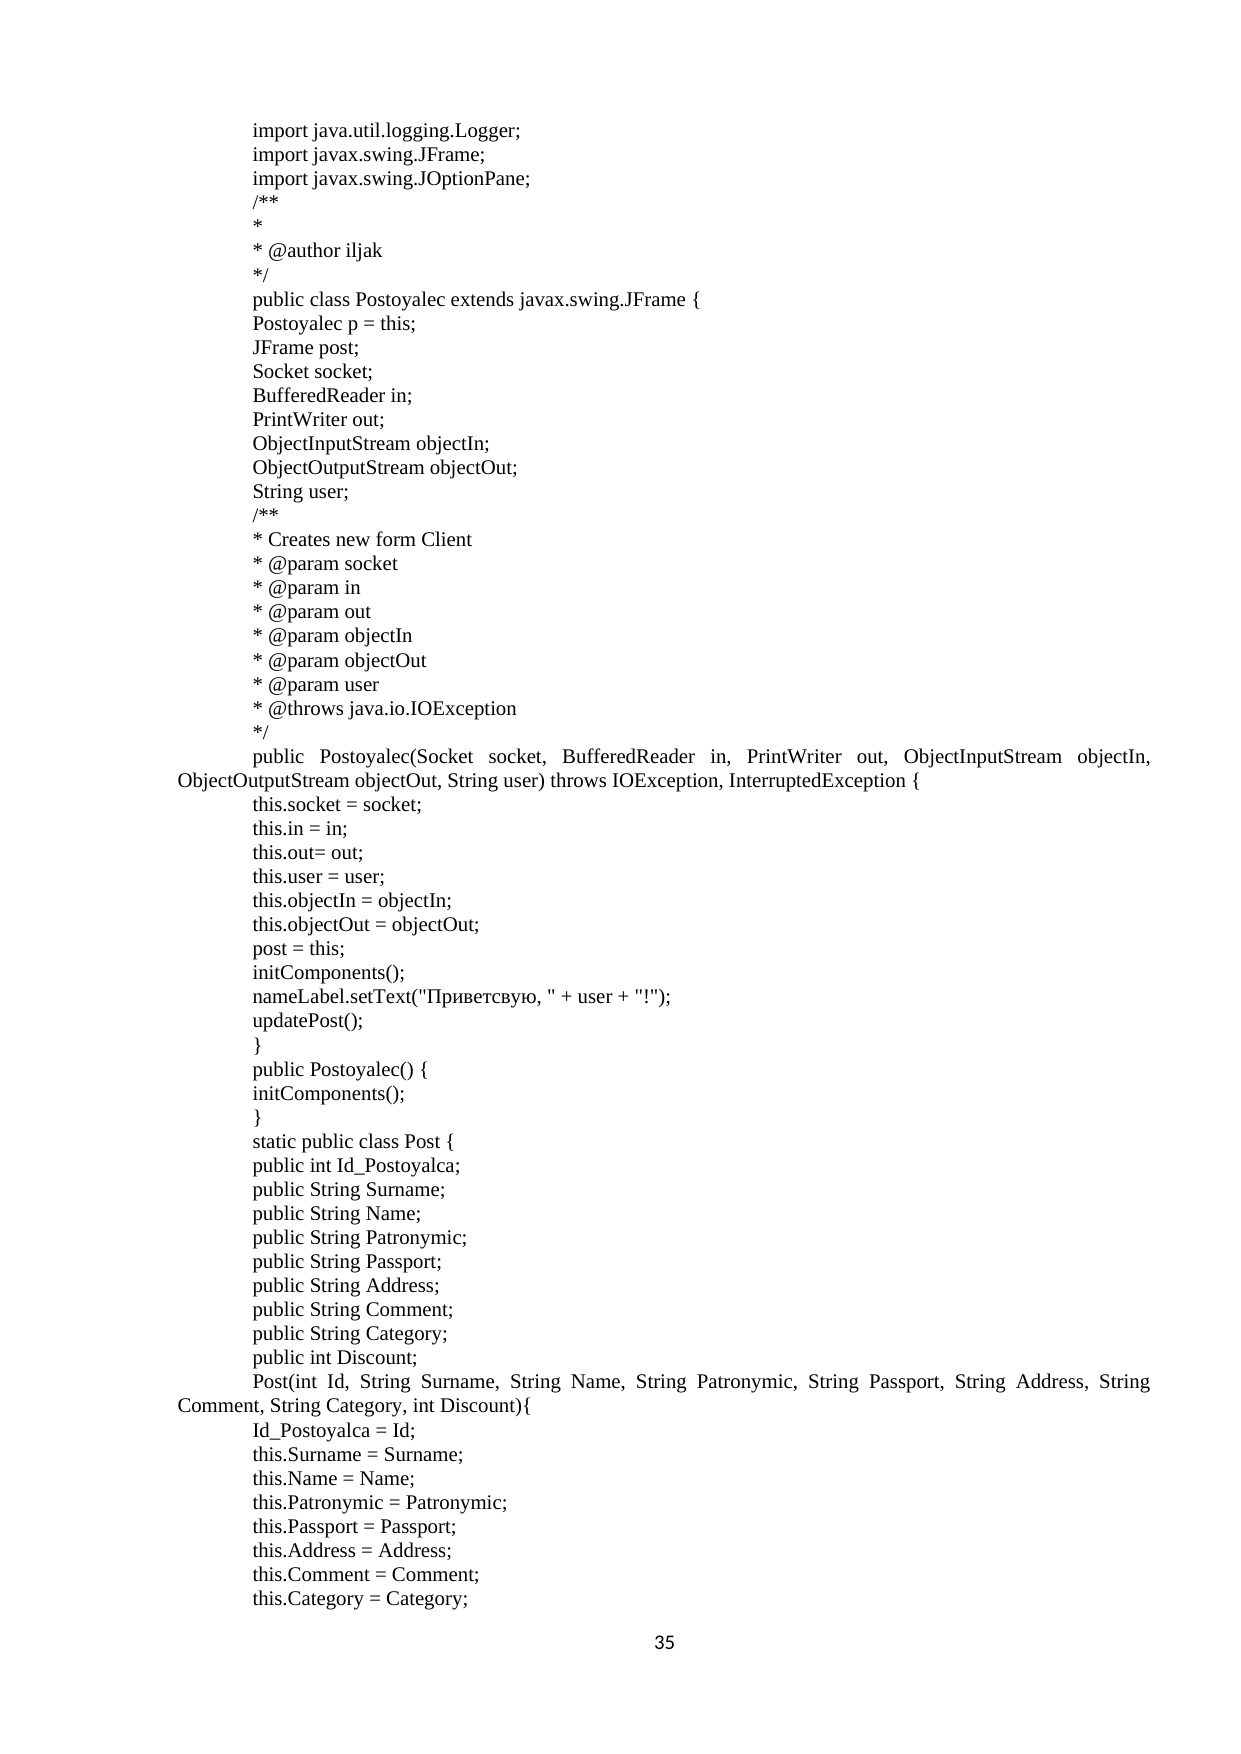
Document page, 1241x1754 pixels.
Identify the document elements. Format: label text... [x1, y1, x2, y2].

text static public class Post { [177, 1129, 1152, 1153]
text * @param objectIn [177, 623, 1152, 647]
text this.out= out; [177, 840, 1152, 864]
text updatePost(); [177, 1008, 1152, 1032]
text initComponents(); [177, 1081, 1152, 1105]
text public String Comment; [177, 1297, 1152, 1321]
text String user; [177, 479, 1152, 503]
text this.Address = Address; [177, 1538, 1152, 1562]
text nameLabel.setText("Приветсвую, " + user + "!"); [177, 984, 1152, 1008]
text * @author iljak [177, 238, 1152, 262]
text public Postoyalec(Socket socket, BufferedReader in, PrintWriter out, ObjectInputStream objectIn, ObjectOutputStream objectOut, String user) throws IOException, InterruptedException { [177, 744, 1152, 792]
text * @param in [177, 575, 1152, 599]
text this.objectOut = objectOut; [177, 912, 1152, 936]
text this.Comment = Comment; [177, 1562, 1152, 1586]
text public int Id_Postoyalca; [177, 1153, 1152, 1177]
text initComponents(); [177, 960, 1152, 984]
text JFrame post; [177, 335, 1152, 359]
text this.Surname = Surname; [177, 1442, 1152, 1466]
text * @param socket [177, 551, 1152, 575]
text this.socket = socket; [177, 792, 1152, 816]
text * @param user [177, 672, 1152, 696]
text import javax.swing.JOptionPane; [177, 166, 1152, 190]
text public String Address; [177, 1273, 1152, 1297]
text /** [177, 190, 1152, 214]
text public String Patronymic; [177, 1225, 1152, 1249]
text * @param objectOut [177, 647, 1152, 672]
text this.Patronymic = Patronymic; [177, 1490, 1152, 1514]
text Post(int Id, String Surname, String Name, String Patronymic, String Passport, String Address, String Comment, String Category, int Discount){ [177, 1369, 1152, 1417]
text public Postoyalec() { [177, 1057, 1152, 1081]
text BufferedReader in; [177, 383, 1152, 407]
text post = this; [177, 936, 1152, 960]
text public String Passport; [177, 1249, 1152, 1273]
text this.user = user; [177, 864, 1152, 888]
text this.Passport = Passport; [177, 1514, 1152, 1538]
text public class Postoyalec extends javax.swing.JFrame { [177, 287, 1152, 311]
text import java.util.logging.Logger; [177, 118, 1152, 142]
text this.in = in; [177, 816, 1152, 840]
text Postoyalec p = this; [177, 311, 1152, 335]
text */ [177, 262, 1152, 287]
text PrintWriter out; [177, 407, 1152, 431]
text * [177, 214, 1152, 238]
text Id_Postoyalca = Id; [177, 1417, 1152, 1442]
text * @param out [177, 599, 1152, 623]
text public int Discount; [177, 1345, 1152, 1369]
text ObjectInputStream objectIn; [177, 431, 1152, 455]
text /** [177, 503, 1152, 527]
text this.Category = Category; [177, 1586, 1152, 1610]
text this.objectIn = objectIn; [177, 888, 1152, 912]
text */ [177, 720, 1152, 744]
text * @throws java.io.IOException [177, 696, 1152, 720]
text import javax.swing.JFrame; [177, 142, 1152, 166]
text ObjectOutputStream objectOut; [177, 455, 1152, 479]
text * Creates new form Client [177, 527, 1152, 551]
text public String Name; [177, 1201, 1152, 1225]
text Socket socket; [177, 359, 1152, 383]
text public String Surname; [177, 1177, 1152, 1201]
text } [177, 1105, 1152, 1129]
text this.Name = Name; [177, 1466, 1152, 1490]
text } [177, 1032, 1152, 1057]
text public String Category; [177, 1321, 1152, 1345]
